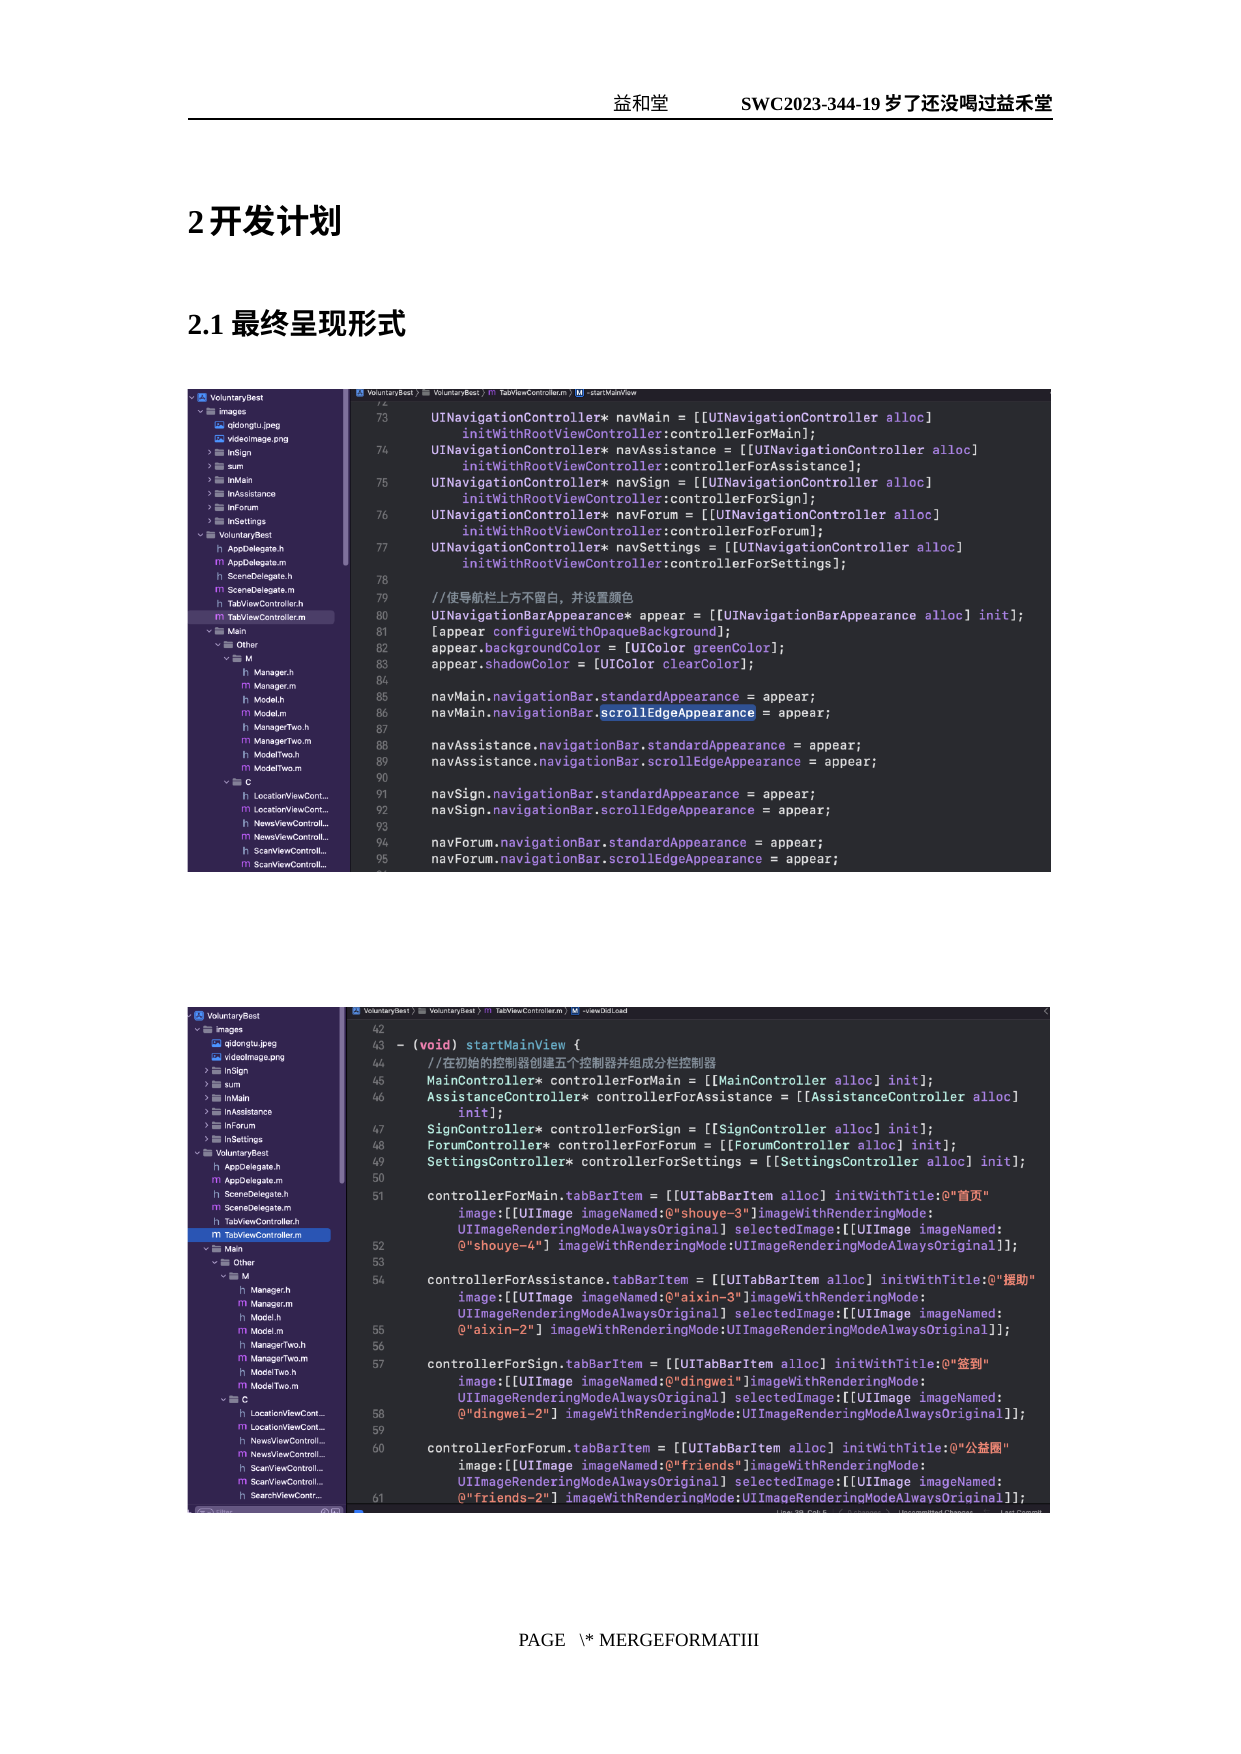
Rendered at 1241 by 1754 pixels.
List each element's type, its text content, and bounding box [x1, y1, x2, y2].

picture [187, 389, 1051, 872]
subtitle 开发计划 [187, 187, 1053, 252]
subtitle 最终呈现形式 [187, 289, 1053, 354]
picture [187, 1007, 1050, 1513]
